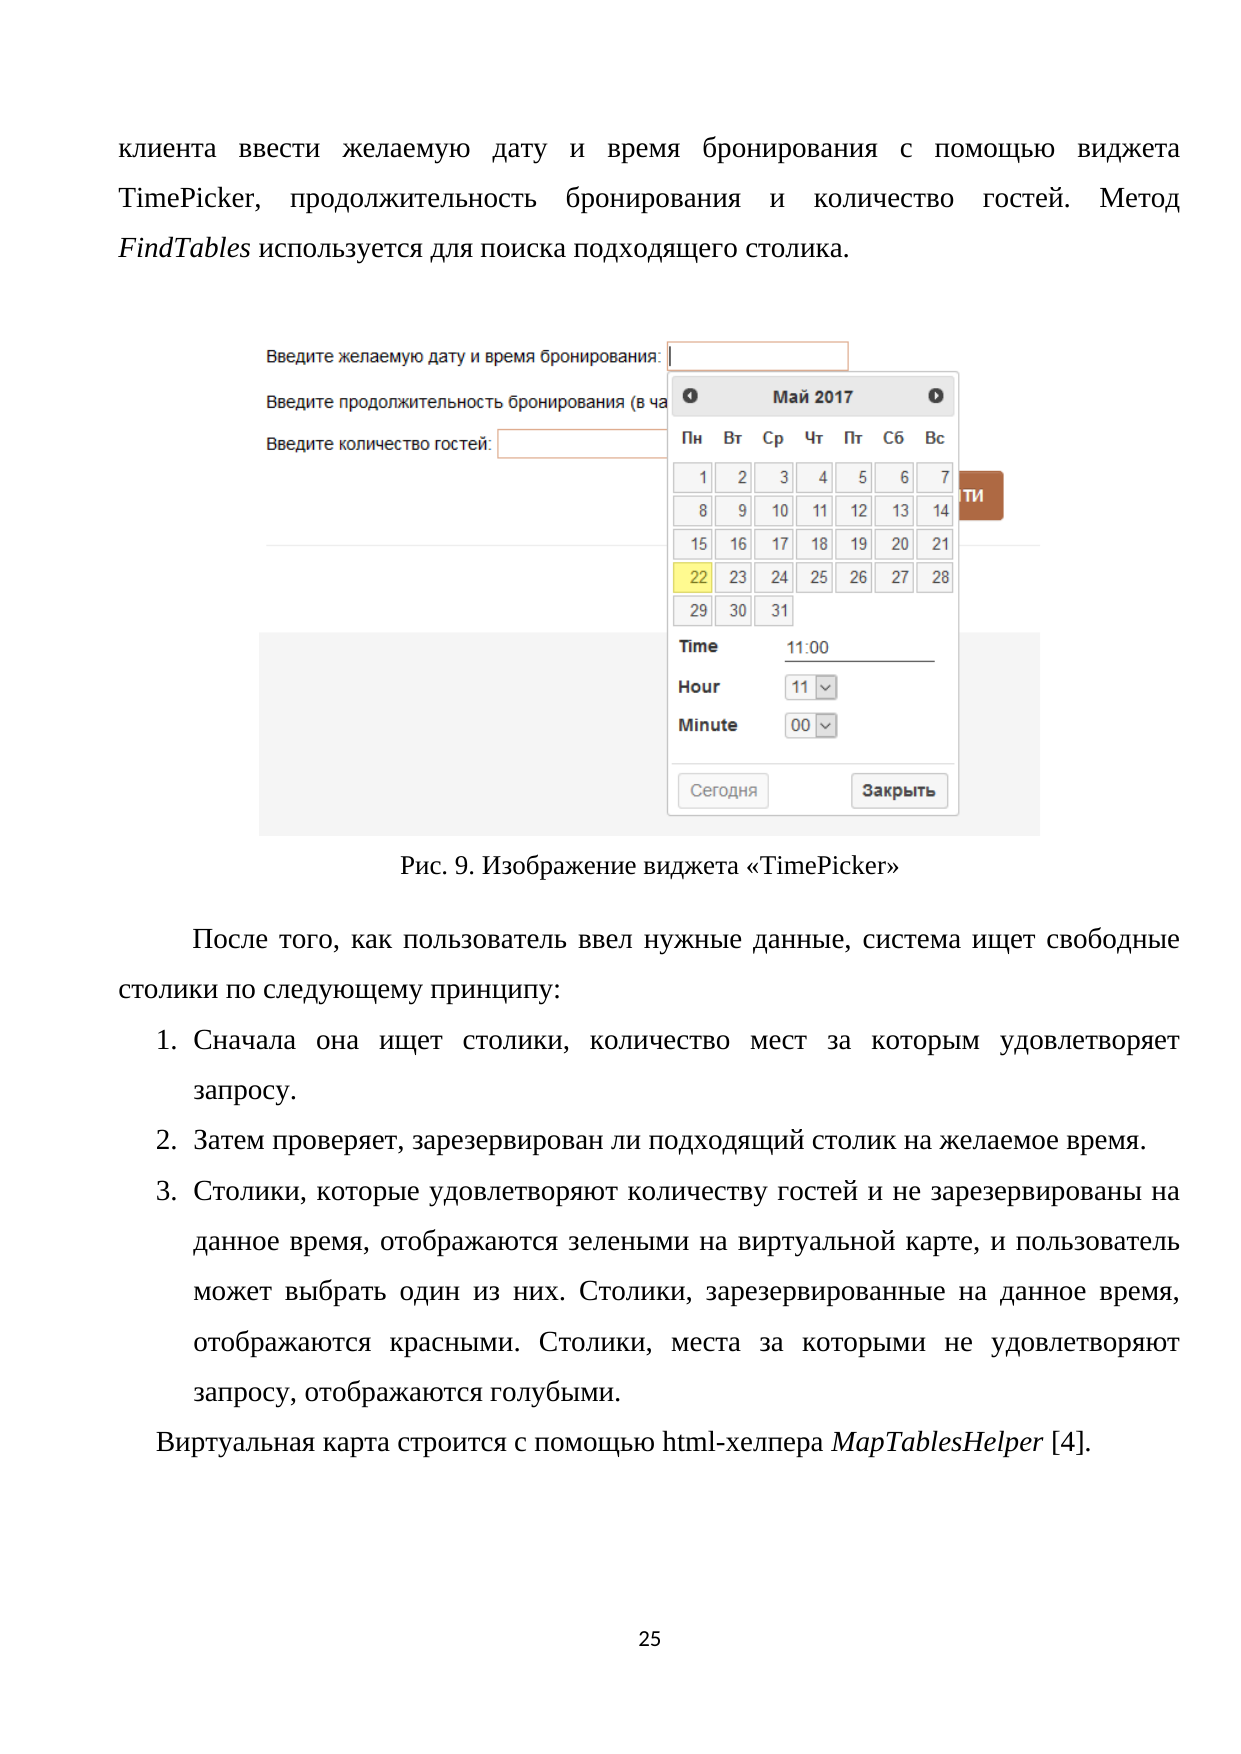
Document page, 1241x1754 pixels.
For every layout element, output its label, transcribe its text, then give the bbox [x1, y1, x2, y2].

picture [259, 323, 1041, 836]
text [118, 130, 1181, 264]
list Затем проверяет, зарезервирован ли подходящий столик на желаемое время. [156, 1122, 1181, 1156]
list Сначала она ищет столики, количество мест за которым удовлетворяет запросу. [156, 1022, 1181, 1106]
text После того, как пользователь ввел нужные данные, система ищет свободные столики по следующему принципу: [118, 921, 1181, 1005]
text Рис. 9. Изображение виджета «TimePicker» [118, 849, 1181, 881]
text Виртуальная карта строится с помощью html-хелпера MapTablesHelper [4]. [156, 1424, 1181, 1458]
list Столики, которые удовлетворяют количеству гостей и не зарезервированы на данное время, отображаются зелеными на виртуальной карте, и пользователь может выбрать один из них. Столики, зарезервированные на данное время, отображаются красными. Столики, места за которыми не удовлетворяют запросу, отображаются голубыми. [156, 1173, 1181, 1407]
